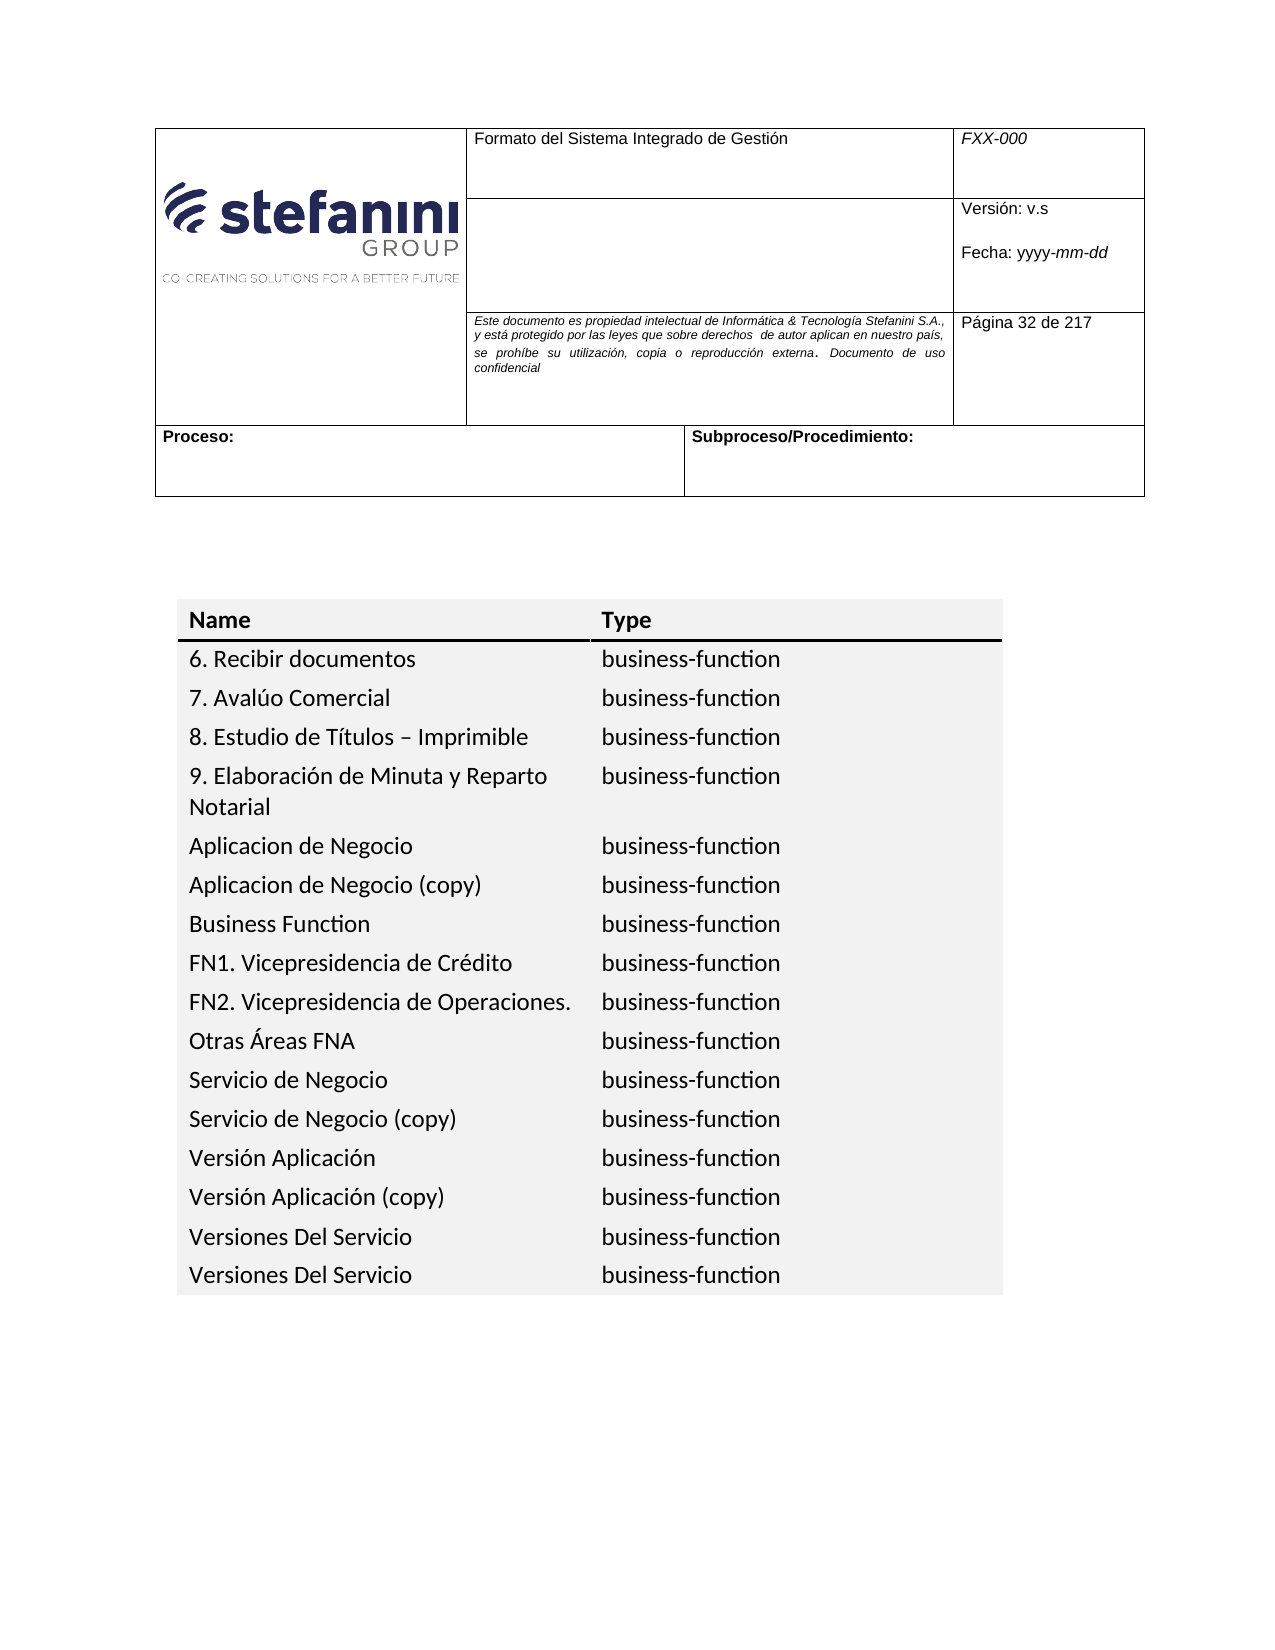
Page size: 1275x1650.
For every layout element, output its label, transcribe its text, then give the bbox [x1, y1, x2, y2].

table_cell business-function [591, 983, 1002, 1021]
table_cell FN2. Vicepresidencia de Operaciones. [178, 983, 590, 1021]
table_cell business-function [591, 1100, 1002, 1138]
table_cell business-function [591, 642, 1002, 677]
table_cell business-function [591, 944, 1002, 981]
picture [162, 182, 460, 286]
table_cell Aplicacion de Negocio (copy) [178, 865, 590, 903]
table_cell business-function [591, 1022, 1002, 1059]
table_cell 7. Avalúo Comercial [178, 679, 590, 717]
table_cell business-function [591, 1178, 1002, 1216]
table_cell Servicio de Negocio (copy) [178, 1100, 590, 1138]
table_cell Versión Aplicación [178, 1139, 590, 1177]
table_cell business-function [591, 1217, 1002, 1255]
table_cell 6. Recibir documentos [178, 642, 590, 677]
table_cell business-function [591, 1061, 1002, 1099]
table_cell business-function [591, 904, 1002, 942]
table_cell Versiones Del Servicio [178, 1217, 590, 1255]
table_cell business-function [591, 679, 1002, 717]
table_header Name [178, 600, 590, 638]
table_header Type [591, 600, 1002, 638]
table_cell Otras Áreas FNA [178, 1022, 590, 1059]
table_cell business-function [591, 757, 1002, 825]
table_cell business-function [591, 865, 1002, 903]
table_cell Versiones Del Servicio [178, 1256, 590, 1294]
table_cell business-function [591, 1139, 1002, 1177]
table_cell business-function [591, 826, 1002, 864]
table_cell business-function [591, 1256, 1002, 1294]
table_cell Aplicacion de Negocio [178, 826, 590, 864]
table_cell 9. Elaboración de Minuta y Reparto Notarial [178, 757, 590, 825]
table_cell business-function [591, 718, 1002, 756]
table_cell 8. Estudio de Títulos – Imprimible [178, 718, 590, 756]
table_cell FN1. Vicepresidencia de Crédito [178, 944, 590, 981]
table_cell Servicio de Negocio [178, 1061, 590, 1099]
table_cell Business Function [178, 904, 590, 942]
table_cell Versión Aplicación (copy) [178, 1178, 590, 1216]
